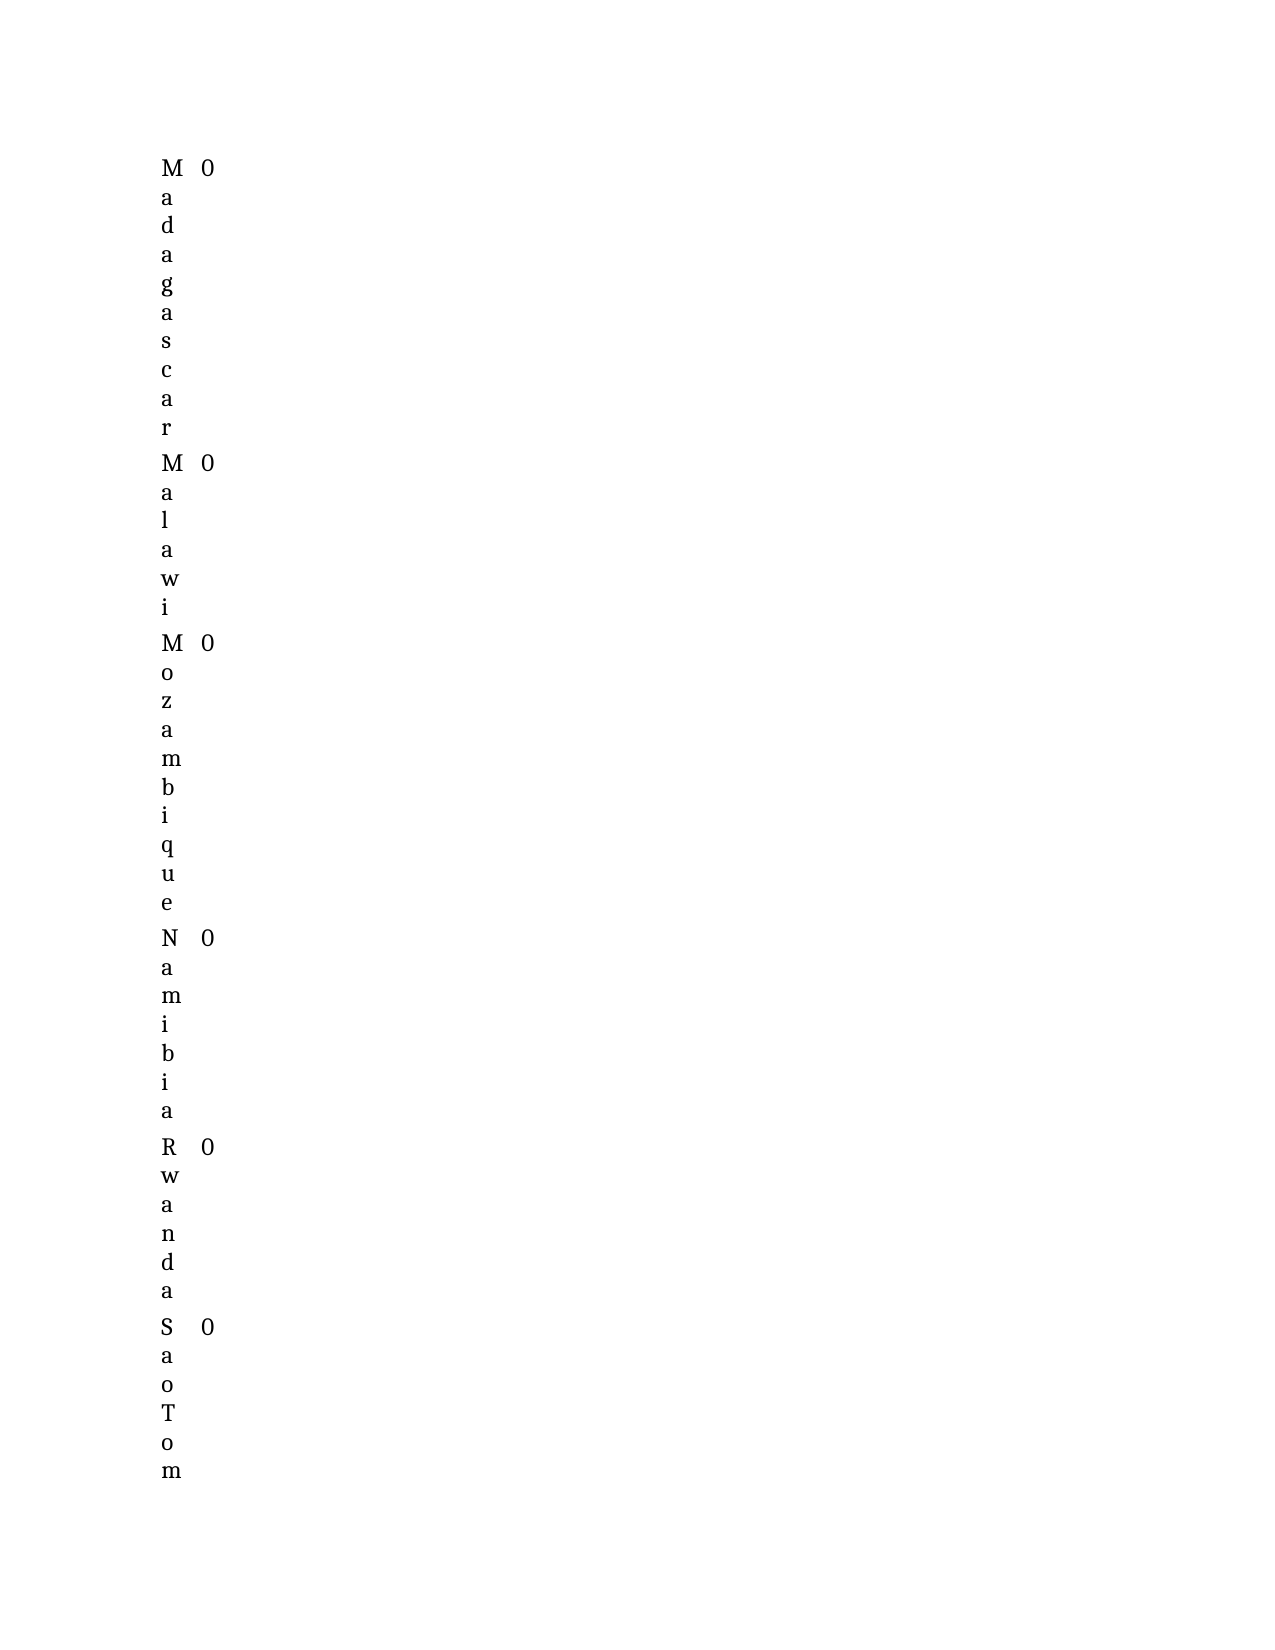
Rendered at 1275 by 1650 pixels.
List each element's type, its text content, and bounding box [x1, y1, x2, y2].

table_cell Namibia [150, 920, 187, 1129]
table_cell 0 [188, 445, 225, 625]
table_cell Mozambique [150, 625, 187, 920]
table_cell Madagascar [150, 150, 187, 445]
table_cell 0 [188, 1309, 225, 1485]
table_cell 0 [188, 625, 225, 920]
table_cell Rwanda [150, 1129, 187, 1309]
table_cell Malawi [150, 445, 187, 625]
table_cell 0 [188, 150, 225, 445]
table_cell 0 [188, 1129, 225, 1309]
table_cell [150, 1309, 187, 1485]
table_cell 0 [188, 920, 225, 1129]
